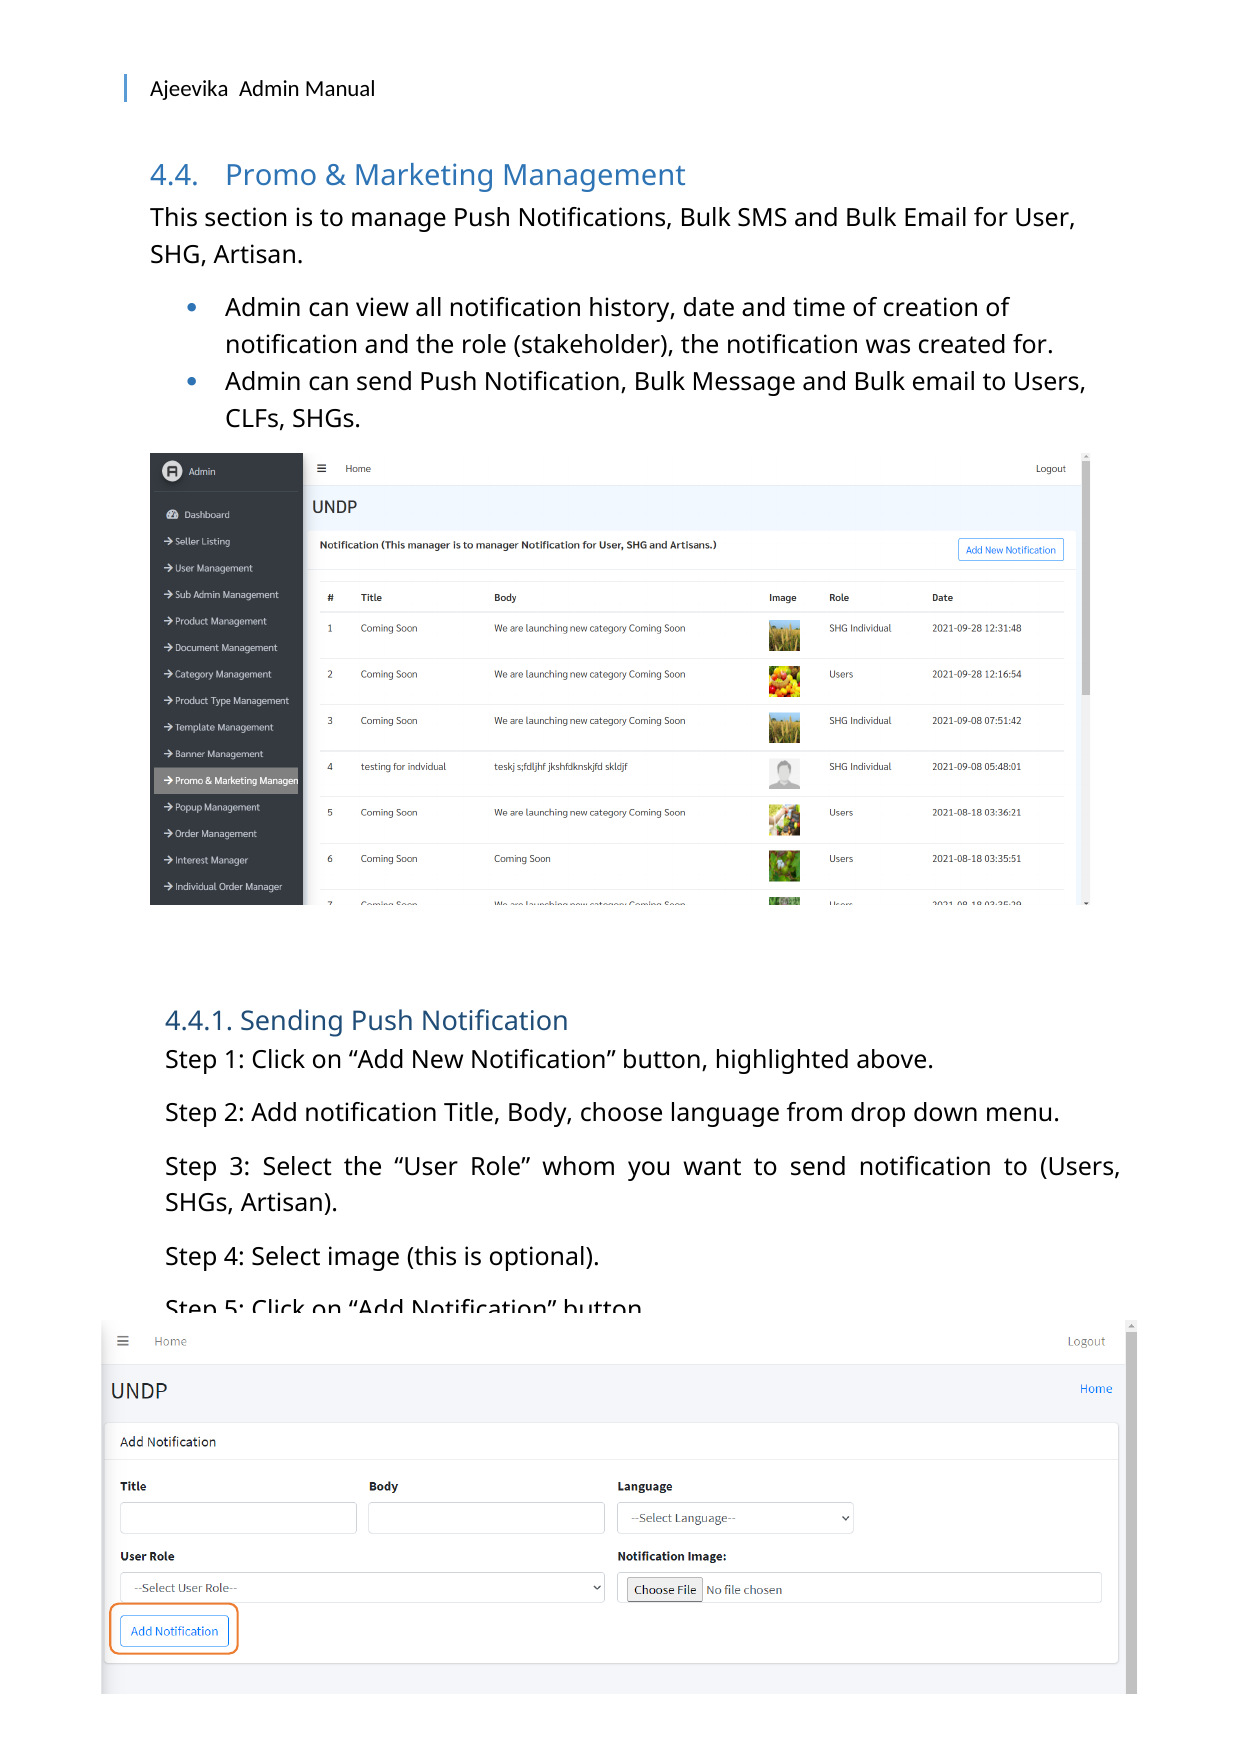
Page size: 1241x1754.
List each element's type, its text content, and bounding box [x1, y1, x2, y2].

list Admin can view all notification history, date and time of creation of notification and the role (stakeholder), the notification was created for. [187, 290, 1090, 361]
list Admin can send Push Notification, Bulk Message and Bulk email to Users, CLFs, SHGs. [187, 363, 1090, 434]
subtitle Promo & Marketing Management [150, 154, 1090, 194]
picture [150, 453, 1091, 905]
text This section is to manage Push Notifications, Bulk SMS and Bulk Email for User, SHG, Artisan. [150, 200, 1090, 271]
picture [101, 1320, 1138, 1694]
